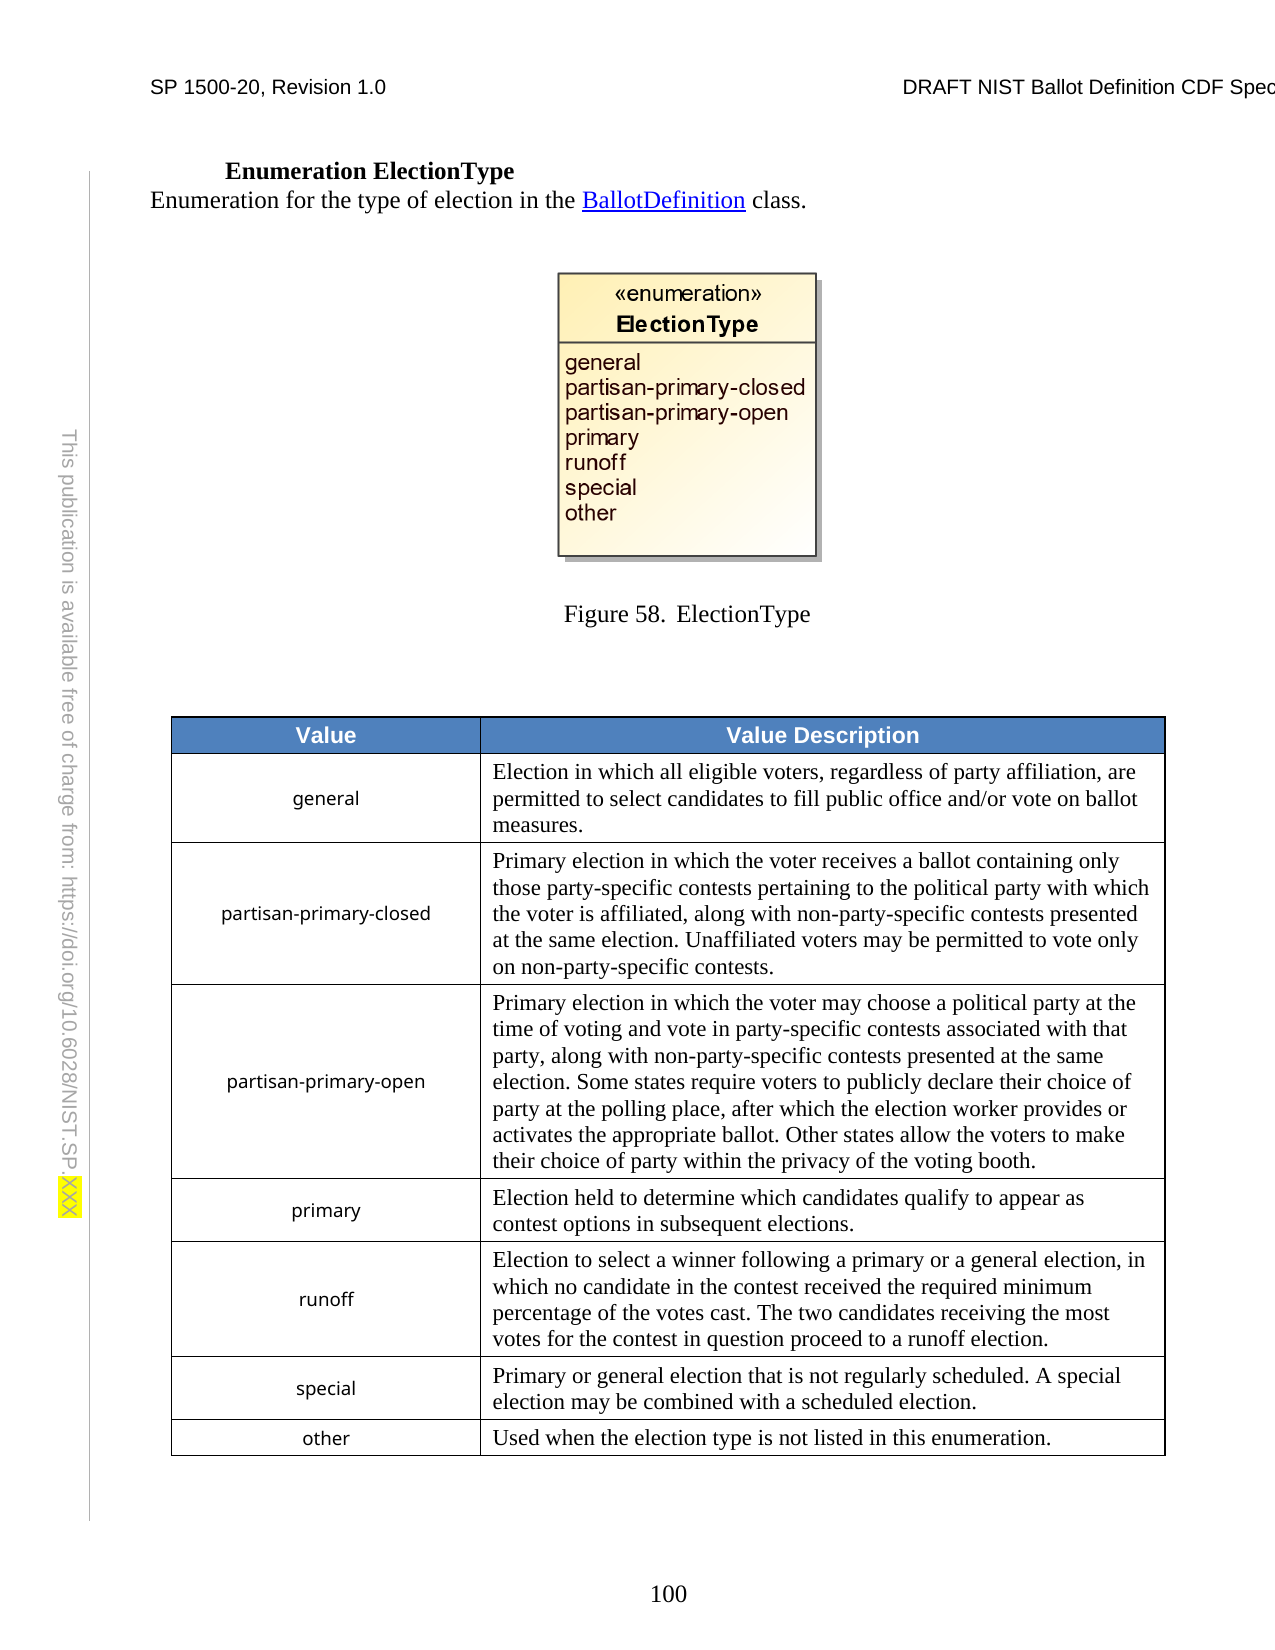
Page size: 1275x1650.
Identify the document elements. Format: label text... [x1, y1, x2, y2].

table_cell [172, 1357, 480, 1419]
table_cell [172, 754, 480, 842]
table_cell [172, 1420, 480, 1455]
subtitle Enumeration ElectionType [150, 156, 1186, 185]
text Enumeration for the type of election in the BallotDefinition class. [150, 185, 1186, 214]
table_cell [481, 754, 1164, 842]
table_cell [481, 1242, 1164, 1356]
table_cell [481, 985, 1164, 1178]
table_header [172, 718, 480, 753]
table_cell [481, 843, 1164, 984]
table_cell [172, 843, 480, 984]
picture [527, 242, 847, 587]
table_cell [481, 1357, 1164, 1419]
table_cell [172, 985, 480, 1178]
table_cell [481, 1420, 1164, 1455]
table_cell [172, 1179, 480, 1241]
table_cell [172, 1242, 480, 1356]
list ElectionType [187, 599, 1186, 628]
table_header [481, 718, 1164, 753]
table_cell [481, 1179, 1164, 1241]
